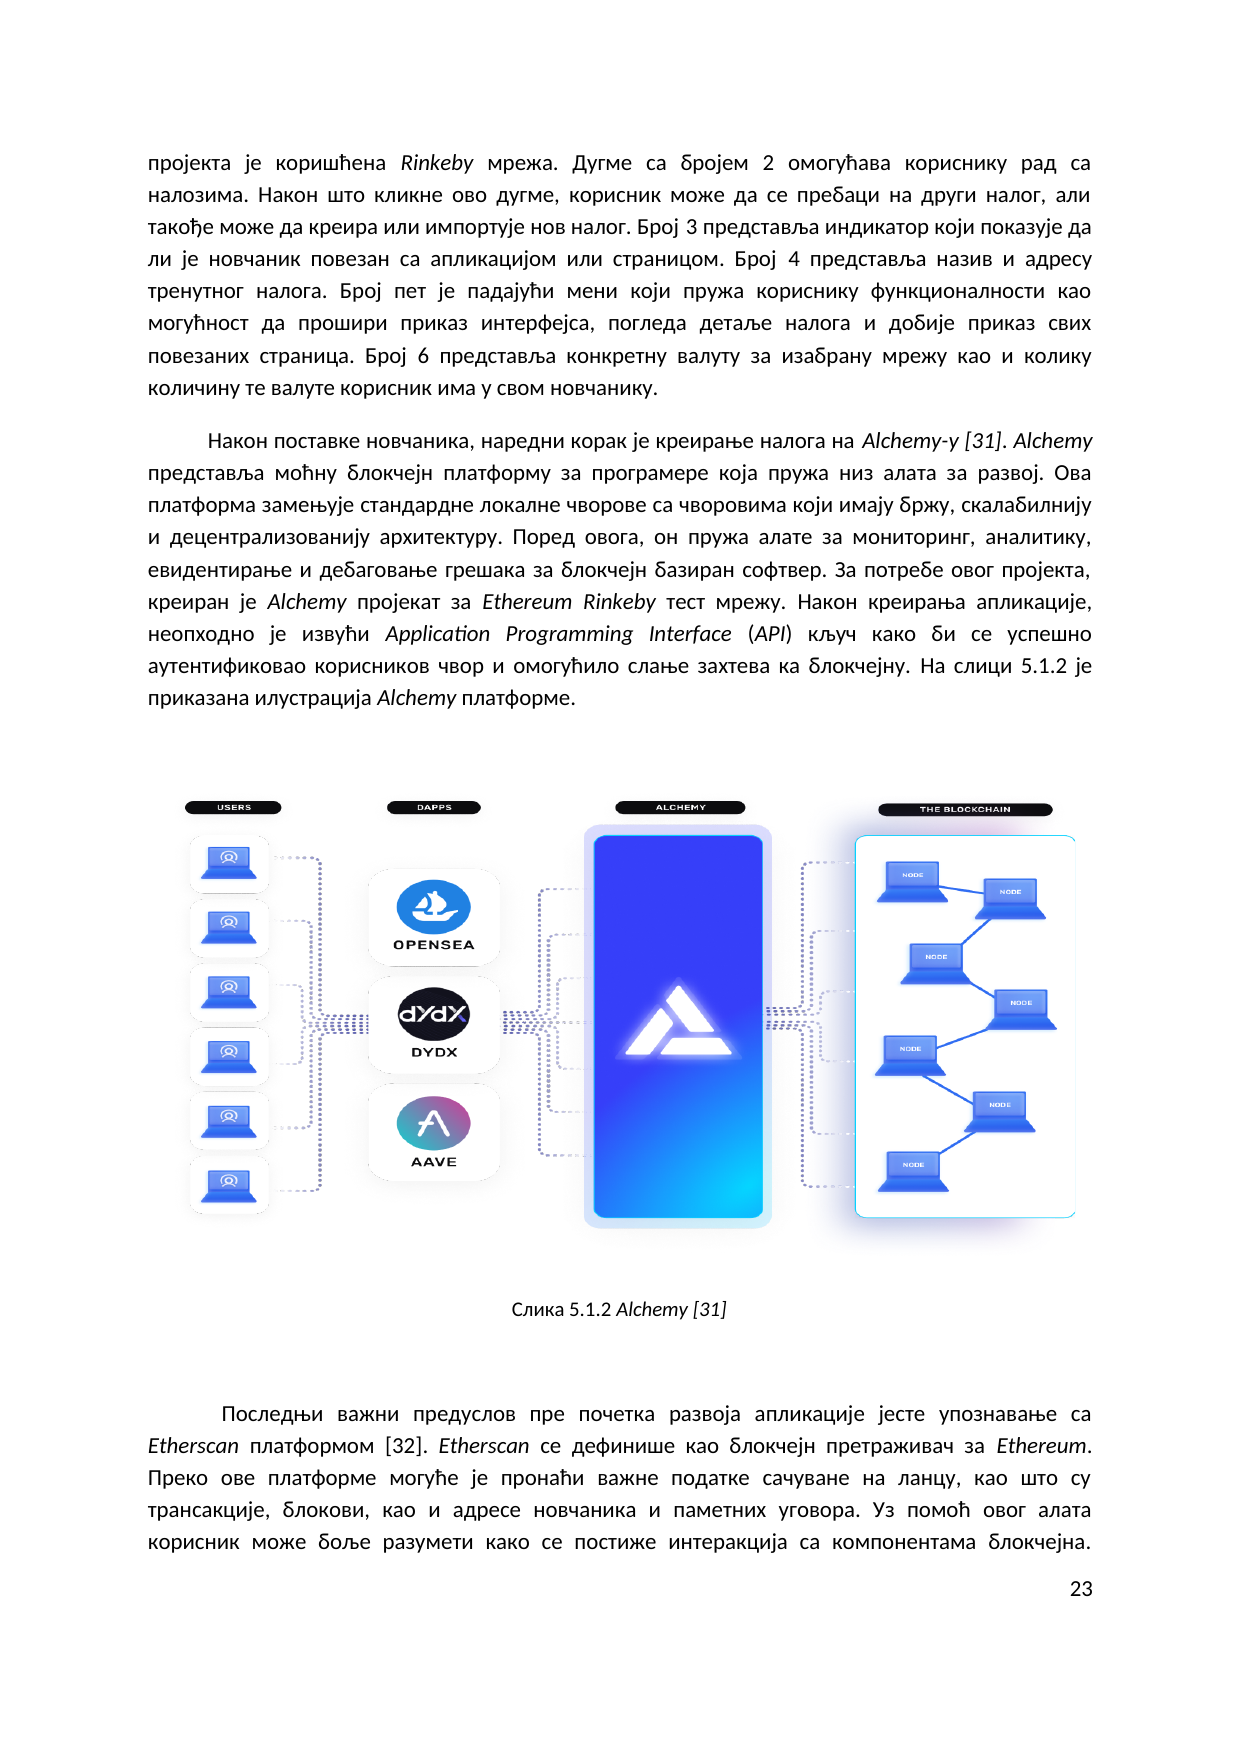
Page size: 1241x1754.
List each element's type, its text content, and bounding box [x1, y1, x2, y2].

text Слика 5.1.2 Alchemy [31] [148, 1296, 1093, 1321]
picture [165, 789, 1076, 1271]
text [148, 148, 1093, 401]
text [148, 1399, 1093, 1556]
text Након поставке новчаника, наредни корак је креирање налога на Alchemy-у [31]. Alchemy представља моћну блокчејн платформу за програмере која пружа низ алата за развој. Ова платформа замењује стандардне локалне чворове са чворовима који имају бржу, скалабилнију и децентрализованију архитектуру. Поред овога, он пружа алате за мониторинг, аналитику, евидентирање и дебаговање грешака за блокчејн базиран софтвер. За потребе овог пројекта, креиран је Alchemy пројекат за Ethereum Rinkeby тест мрежу. Након креирањa апликације, неопходно је извући Application Programming Interface (API) кључ како би се успешно аутентификовао корисников чвор и омогућило слање захтева ка блокчејну. На слици 5.1.2 је приказана илустрација Alchemy платформе. [148, 426, 1093, 711]
